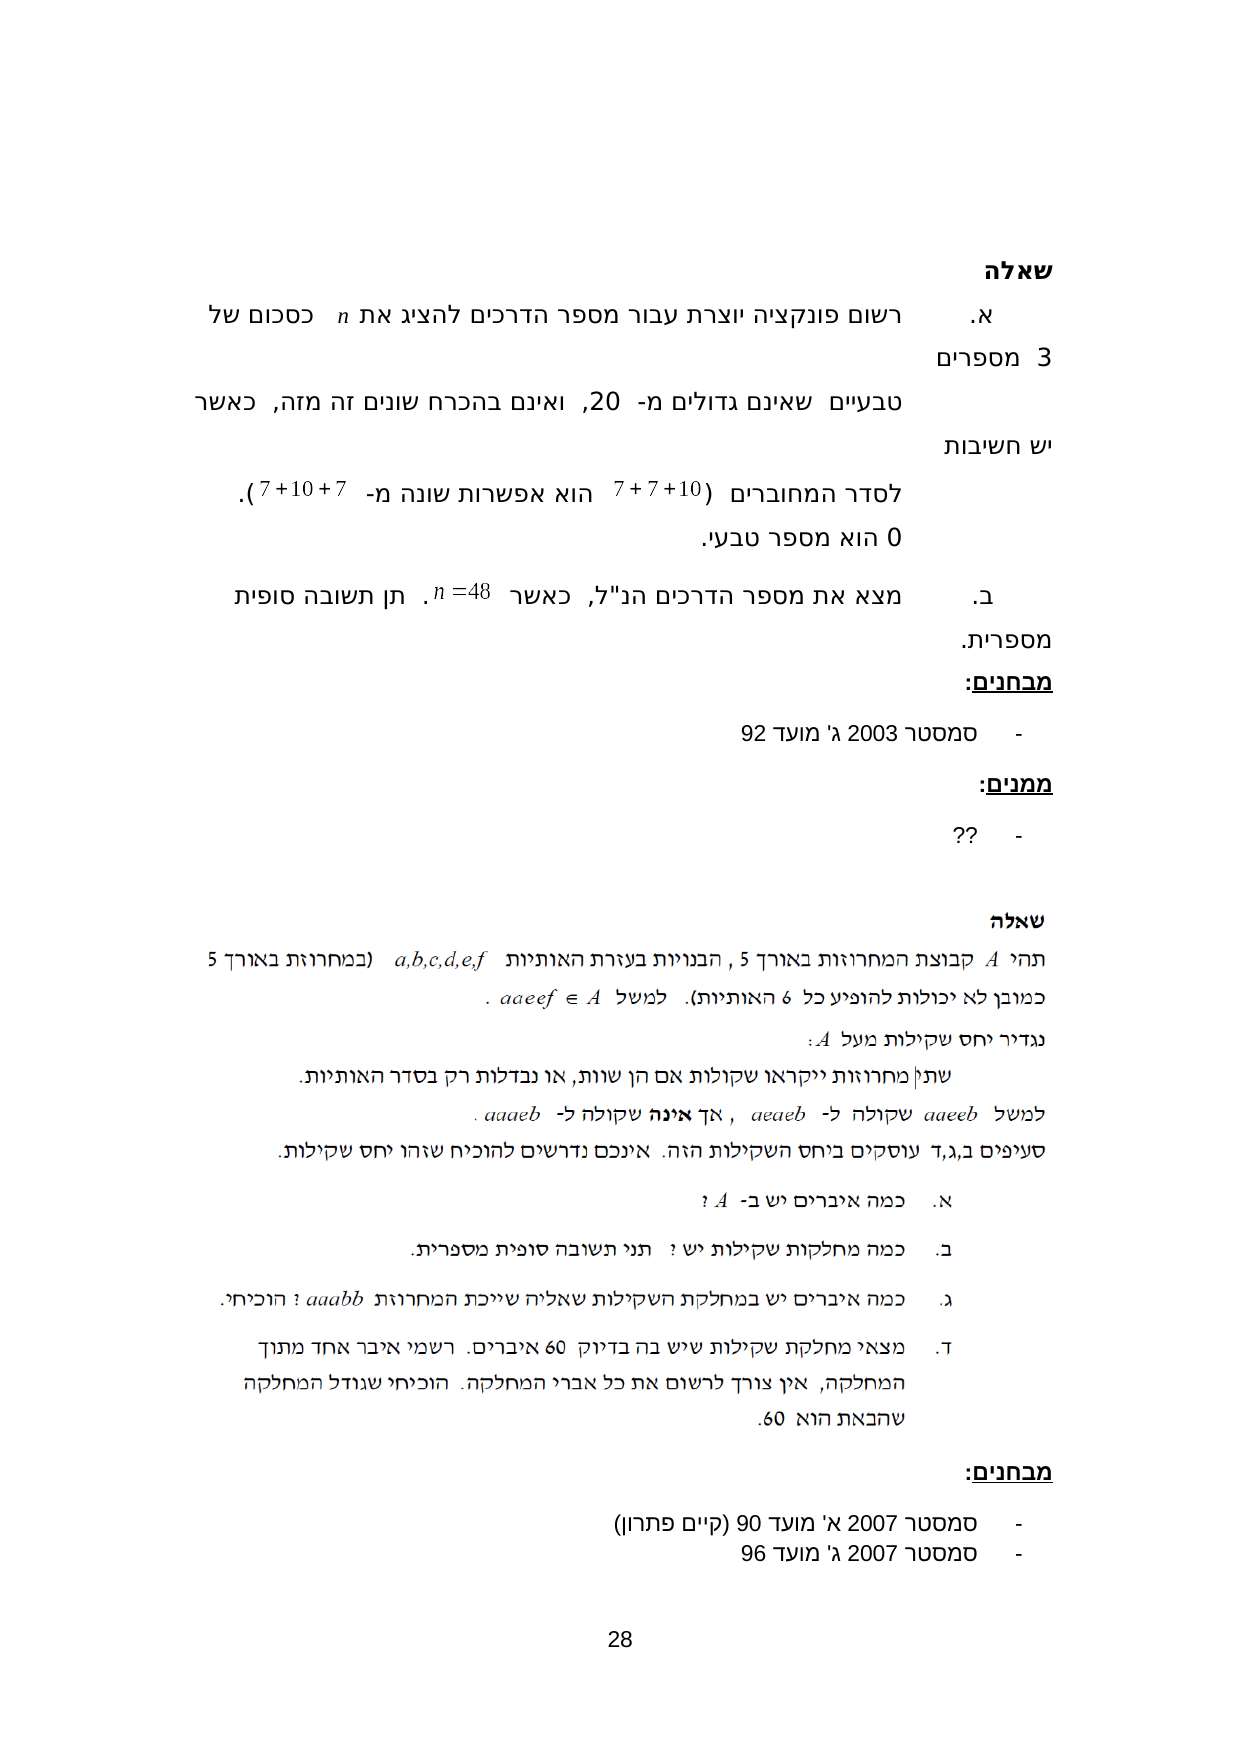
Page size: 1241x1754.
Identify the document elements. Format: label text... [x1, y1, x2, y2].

text ממנים: [187, 771, 1053, 797]
list סמסטר 2007 א' מועד 90 (קיים פתרון) [187, 1510, 1015, 1536]
text מבחנים: [187, 1459, 1053, 1485]
text א. רשום פונקציה יוצרת עבור מספר הדרכים להציג את n כסכום של 3 מספרים [187, 300, 1053, 373]
text 0 הוא מספר טבעי. [187, 523, 1053, 552]
list ?? [187, 822, 1015, 880]
list סמסטר 2003 ג' מועד 92 [187, 719, 1015, 746]
text מבחנים: [187, 668, 1053, 695]
text ב. מצא את מספר הדרכים הנ"ל, כאשר . תן תשובה סופית מספרית. [187, 576, 1053, 654]
text לסדר המחוברים ( הוא אפשרות שונה מ- ). [187, 475, 1053, 509]
text טבעיים שאינם גדולים מ- 20, ואינם בהכרח שונים זה מזה, כאשר יש חשיבות [187, 387, 1053, 460]
list סמסטר 2007 ג' מועד 96 [187, 1540, 1015, 1567]
text שאלה [187, 256, 1053, 285]
